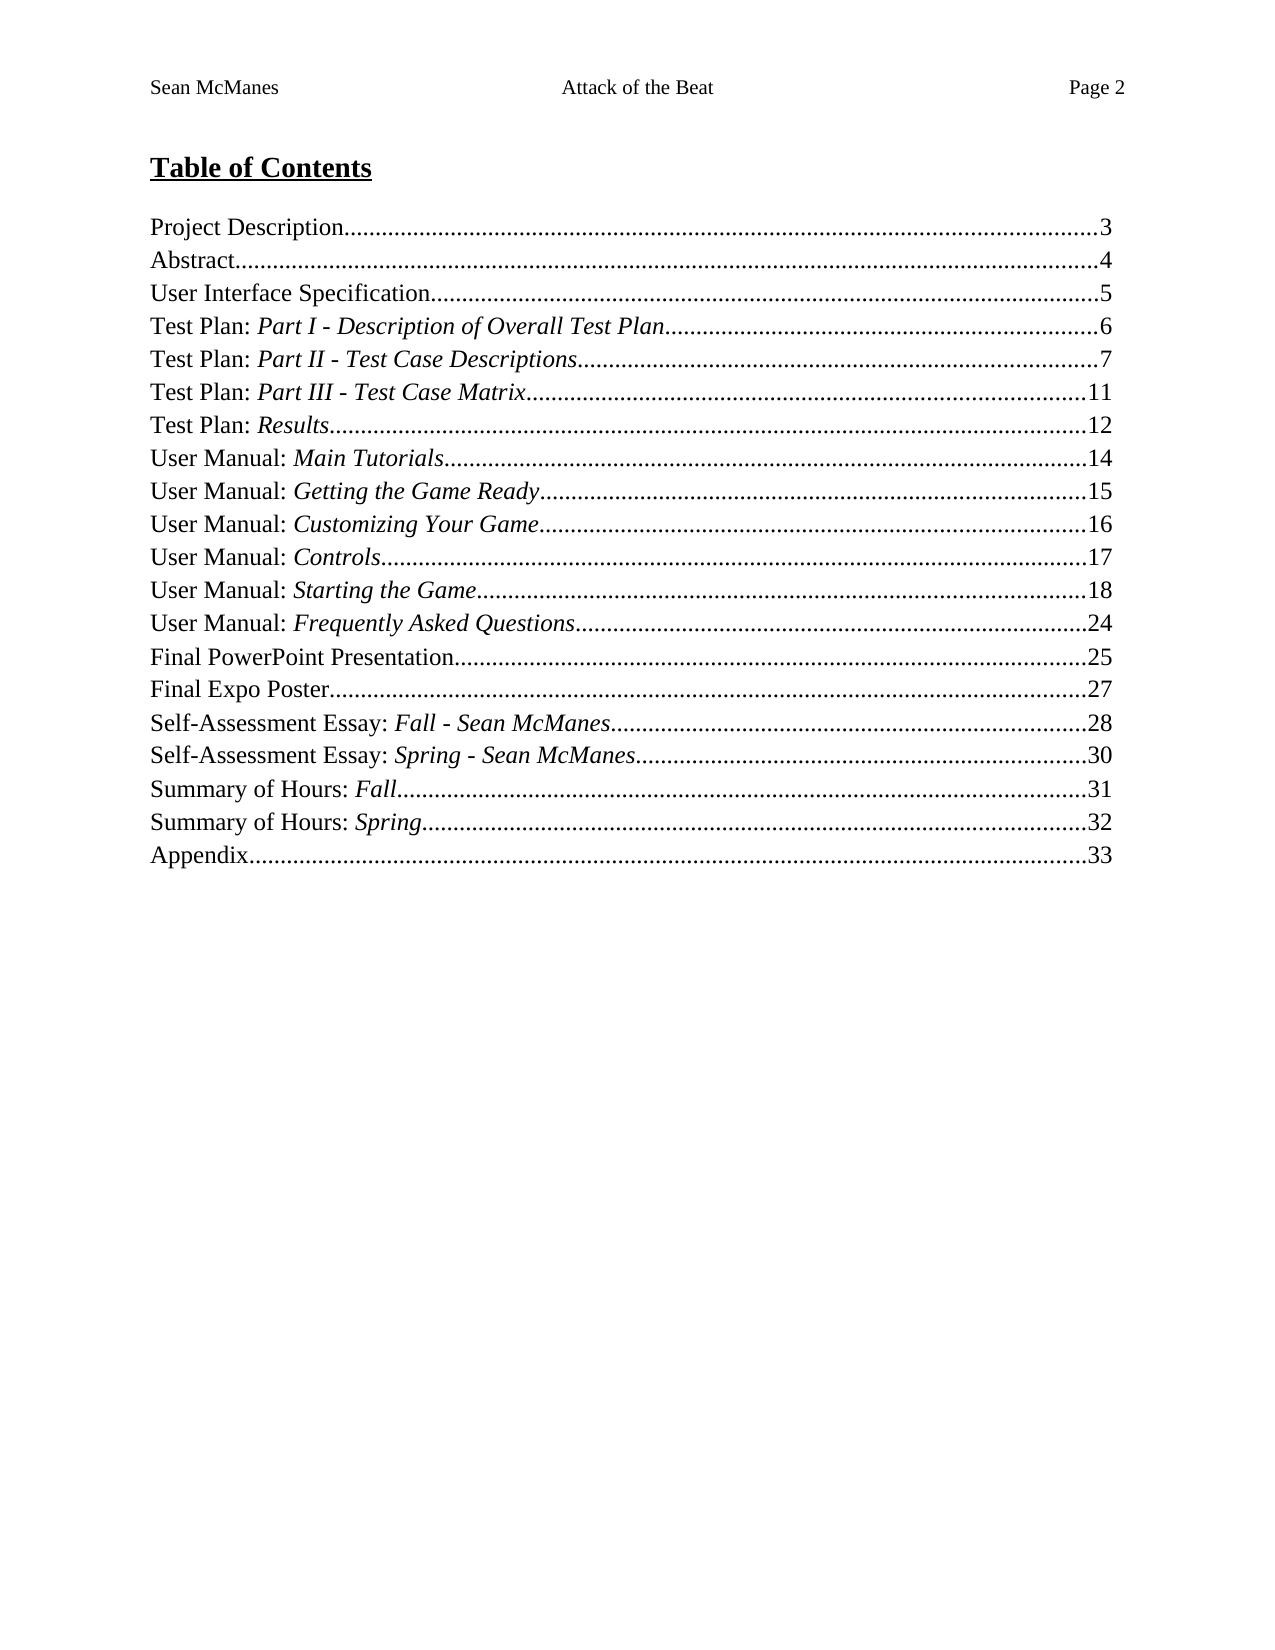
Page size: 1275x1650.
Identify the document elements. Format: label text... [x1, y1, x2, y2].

text User Interface Specification 5 [150, 278, 1125, 307]
text Abstract 4 [150, 245, 1125, 274]
text Table of Contents [150, 150, 1125, 183]
text Final Expo Poster 27 [150, 674, 1125, 703]
text Self-Assessment Essay: Spring - Sean McManes 30 [150, 741, 1125, 769]
text User Manual: Controls 17 [150, 542, 1125, 571]
text Project Description 3 [150, 212, 1125, 241]
text User Manual: Customizing Your Game 16 [150, 509, 1125, 538]
text Appendix 33 [150, 840, 1125, 868]
text User Manual: Main Tutorials 14 [150, 443, 1125, 472]
text Test Plan: Part II - Test Case Descriptions 7 [150, 344, 1125, 373]
text Summary of Hours: Fall 31 [150, 774, 1125, 802]
text Self-Assessment Essay: Fall - Sean McManes 28 [150, 708, 1125, 736]
text Summary of Hours: Spring 32 [150, 807, 1125, 835]
text Test Plan: Results 12 [150, 410, 1125, 439]
text User Manual: Frequently Asked Questions 24 [150, 608, 1125, 637]
text Test Plan: Part III - Test Case Matrix 11 [150, 377, 1125, 406]
text Final PowerPoint Presentation 25 [150, 642, 1125, 670]
text Test Plan: Part I - Description of Overall Test Plan 6 [150, 311, 1125, 340]
text User Manual: Starting the Game 18 [150, 576, 1125, 604]
text User Manual: Getting the Game Ready 15 [150, 476, 1125, 505]
